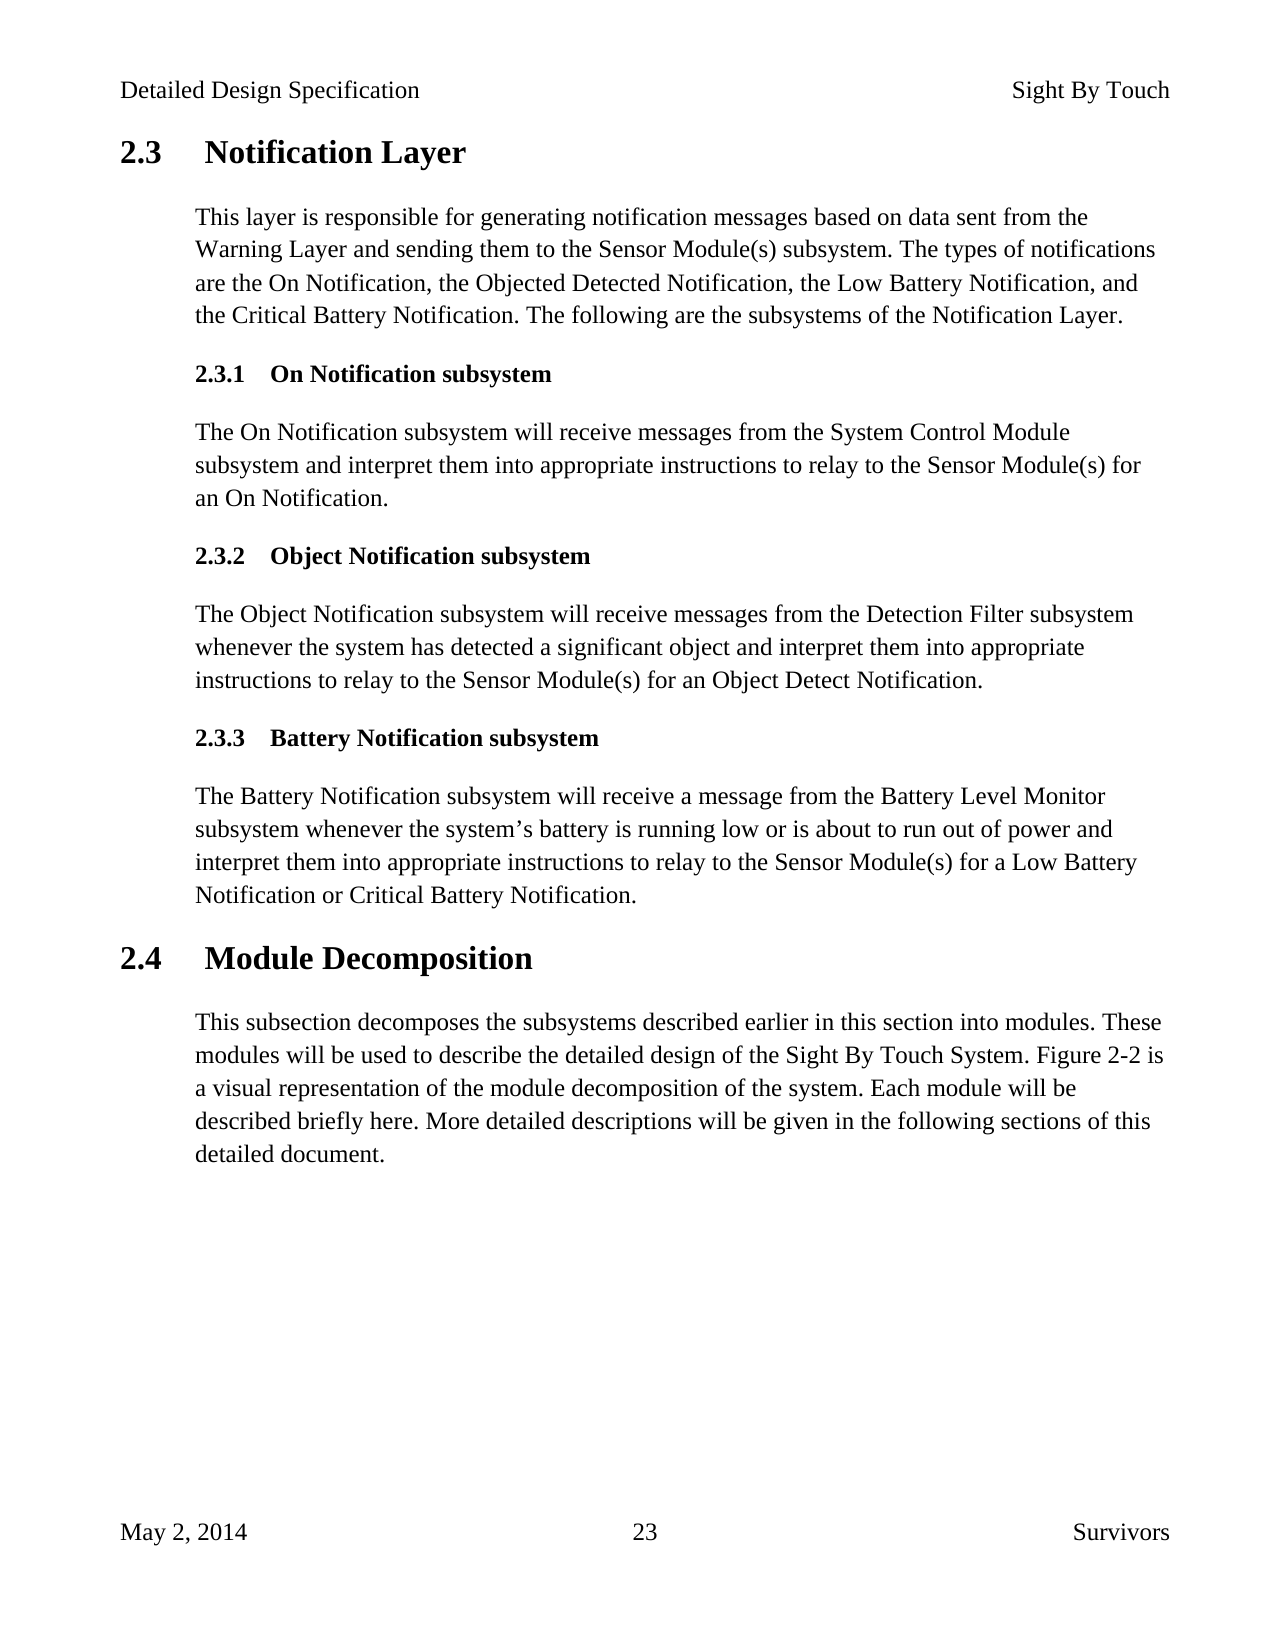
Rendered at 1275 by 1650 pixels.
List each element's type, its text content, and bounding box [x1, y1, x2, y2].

subtitle 2.4 Module Decomposition [120, 938, 1170, 976]
subtitle 2.3.2 Object Notification subsystem [120, 541, 1170, 569]
text The On Notification subsystem will receive messages from the System Control Module subsystem and interpret them into appropriate instructions to relay to the Sensor Module(s) for an On Notification. [195, 417, 1170, 511]
text The Battery Notification subsystem will receive a message from the Battery Level Monitor subsystem whenever the system’s battery is running low or is about to run out of power and interpret them into appropriate instructions to relay to the Sensor Module(s) for a Low Battery Notification or Critical Battery Notification. [195, 781, 1170, 909]
list This layer is responsible for generating notification messages based on data sent from the Warning Layer and sending them to the Sensor Module(s) subsystem. The types of notifications are the On Notification, the Objected Detected Notification, the Low Battery Notification, and the Critical Battery Notification. The following are the subsystems of the Notification Layer. [195, 202, 1170, 329]
text This subsection decomposes the subsystems described earlier in this section into modules. These modules will be used to describe the detailed design of the Sight By Touch System. Figure 2-2 is a visual representation of the module decomposition of the system. Each module will be described briefly here. More detailed descriptions will be given in the following sections of this detailed document. [195, 1007, 1170, 1168]
subtitle 2.3.3 Battery Notification subsystem [120, 723, 1170, 752]
text The Object Notification subsystem will receive messages from the Detection Filter subsystem whenever the system has detected a significant object and interpret them into appropriate instructions to relay to the Sensor Module(s) for an Object Detect Notification. [195, 599, 1170, 693]
subtitle 2.3 Notification Layer [120, 132, 1170, 171]
subtitle 2.3.1 On Notification subsystem [120, 359, 1170, 387]
